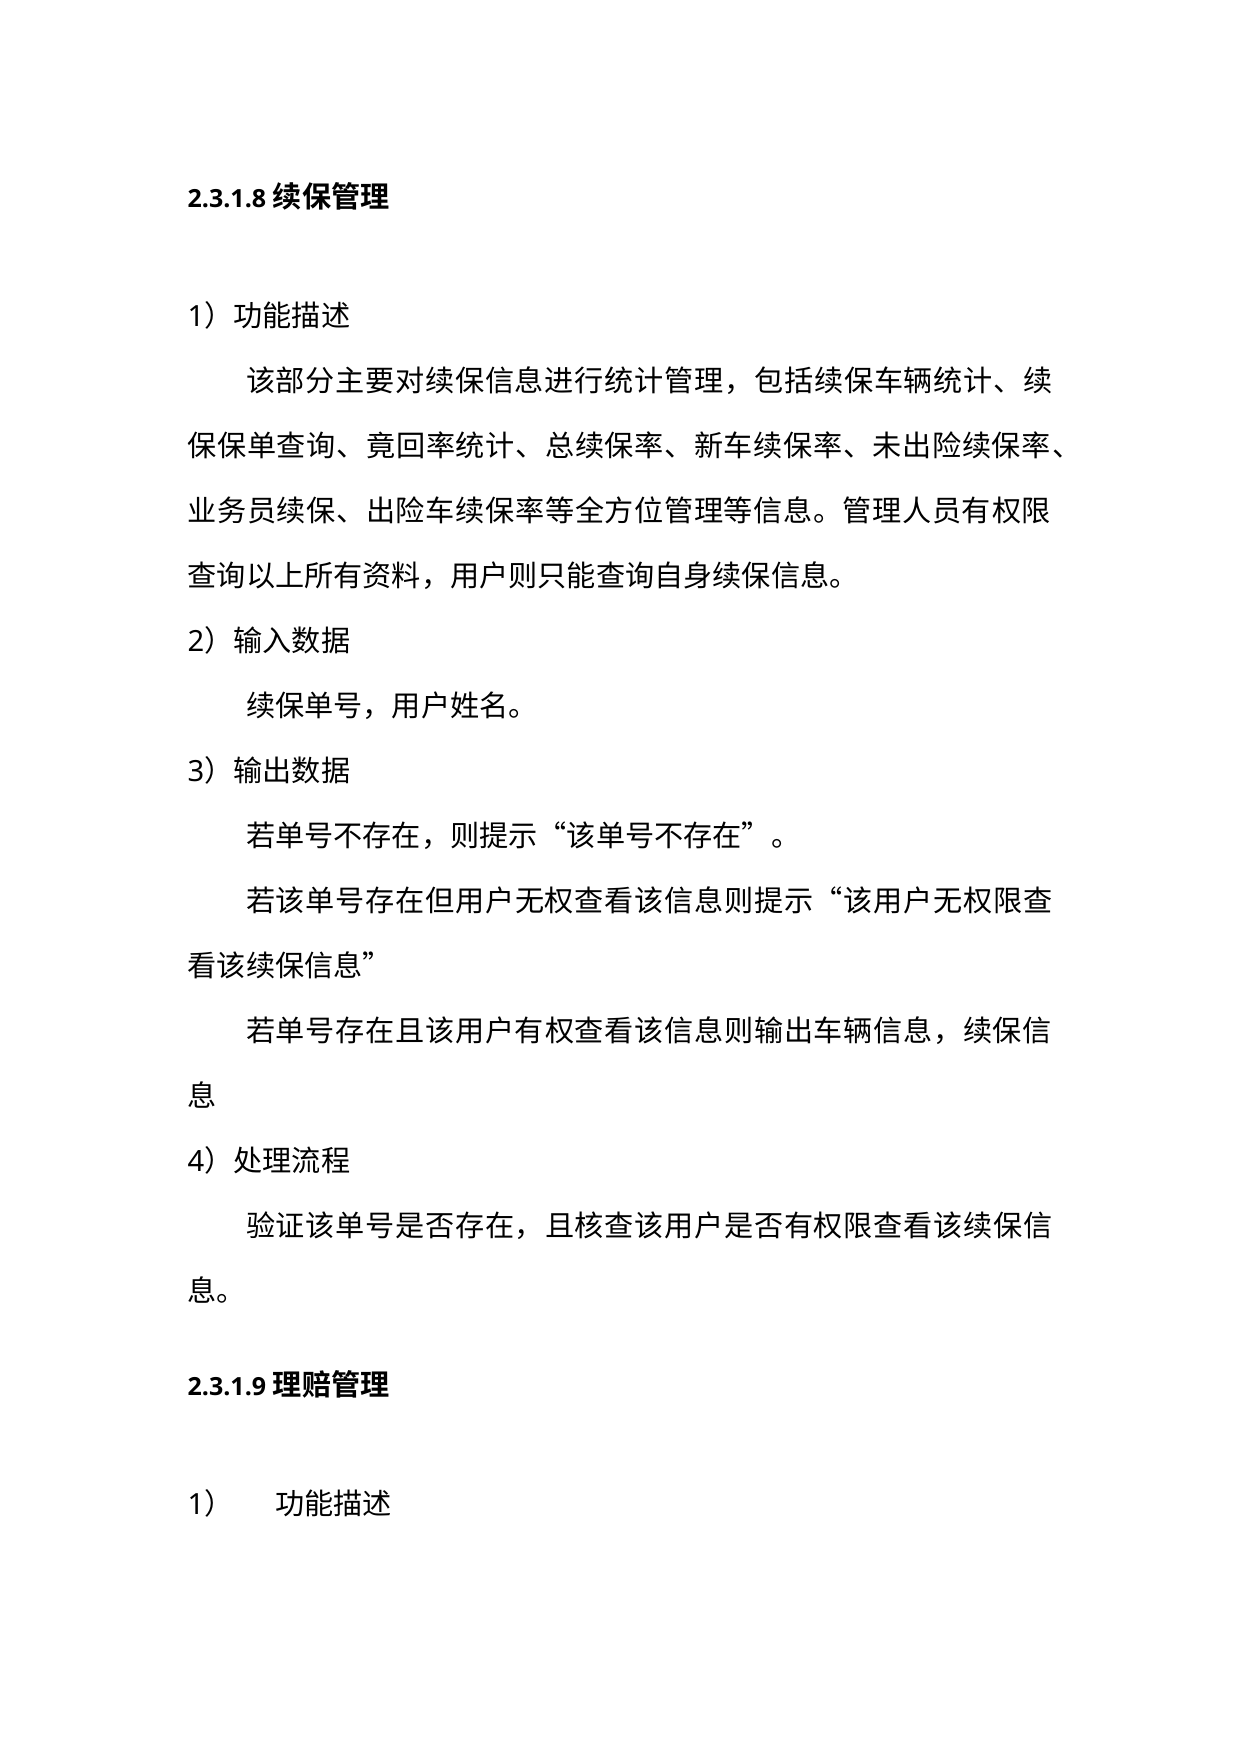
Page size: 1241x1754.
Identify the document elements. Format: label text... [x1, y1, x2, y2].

text 3）输出数据 [187, 736, 1053, 801]
list 功能描述 [187, 1470, 1053, 1535]
text 4）处理流程 [187, 1126, 1053, 1191]
text 验证该单号是否存在，且核查该用户是否有权限查看该续保信息。 [187, 1191, 1053, 1321]
text 1）功能描述 [187, 281, 1053, 346]
text 若单号存在且该用户有权查看该信息则输出车辆信息，续保信息 [187, 996, 1053, 1126]
subtitle 理赔管理 [187, 1350, 1053, 1415]
text 2）输入数据 [187, 606, 1053, 671]
text 若单号不存在，则提示“该单号不存在”。 [187, 801, 1053, 866]
text 该部分主要对续保信息进行统计管理，包括续保车辆统计、续保保单查询、竟回率统计、总续保率、新车续保率、未出险续保率、业务员续保、出险车续保率等全方位管理等信息。管理人员有权限查询以上所有资料，用户则只能查询自身续保信息。 [187, 346, 1053, 606]
text 若该单号存在但用户无权查看该信息则提示“该用户无权限查看该续保信息” [187, 866, 1053, 996]
subtitle 续保管理 [187, 162, 1053, 227]
text 续保单号，用户姓名。 [187, 671, 1053, 736]
